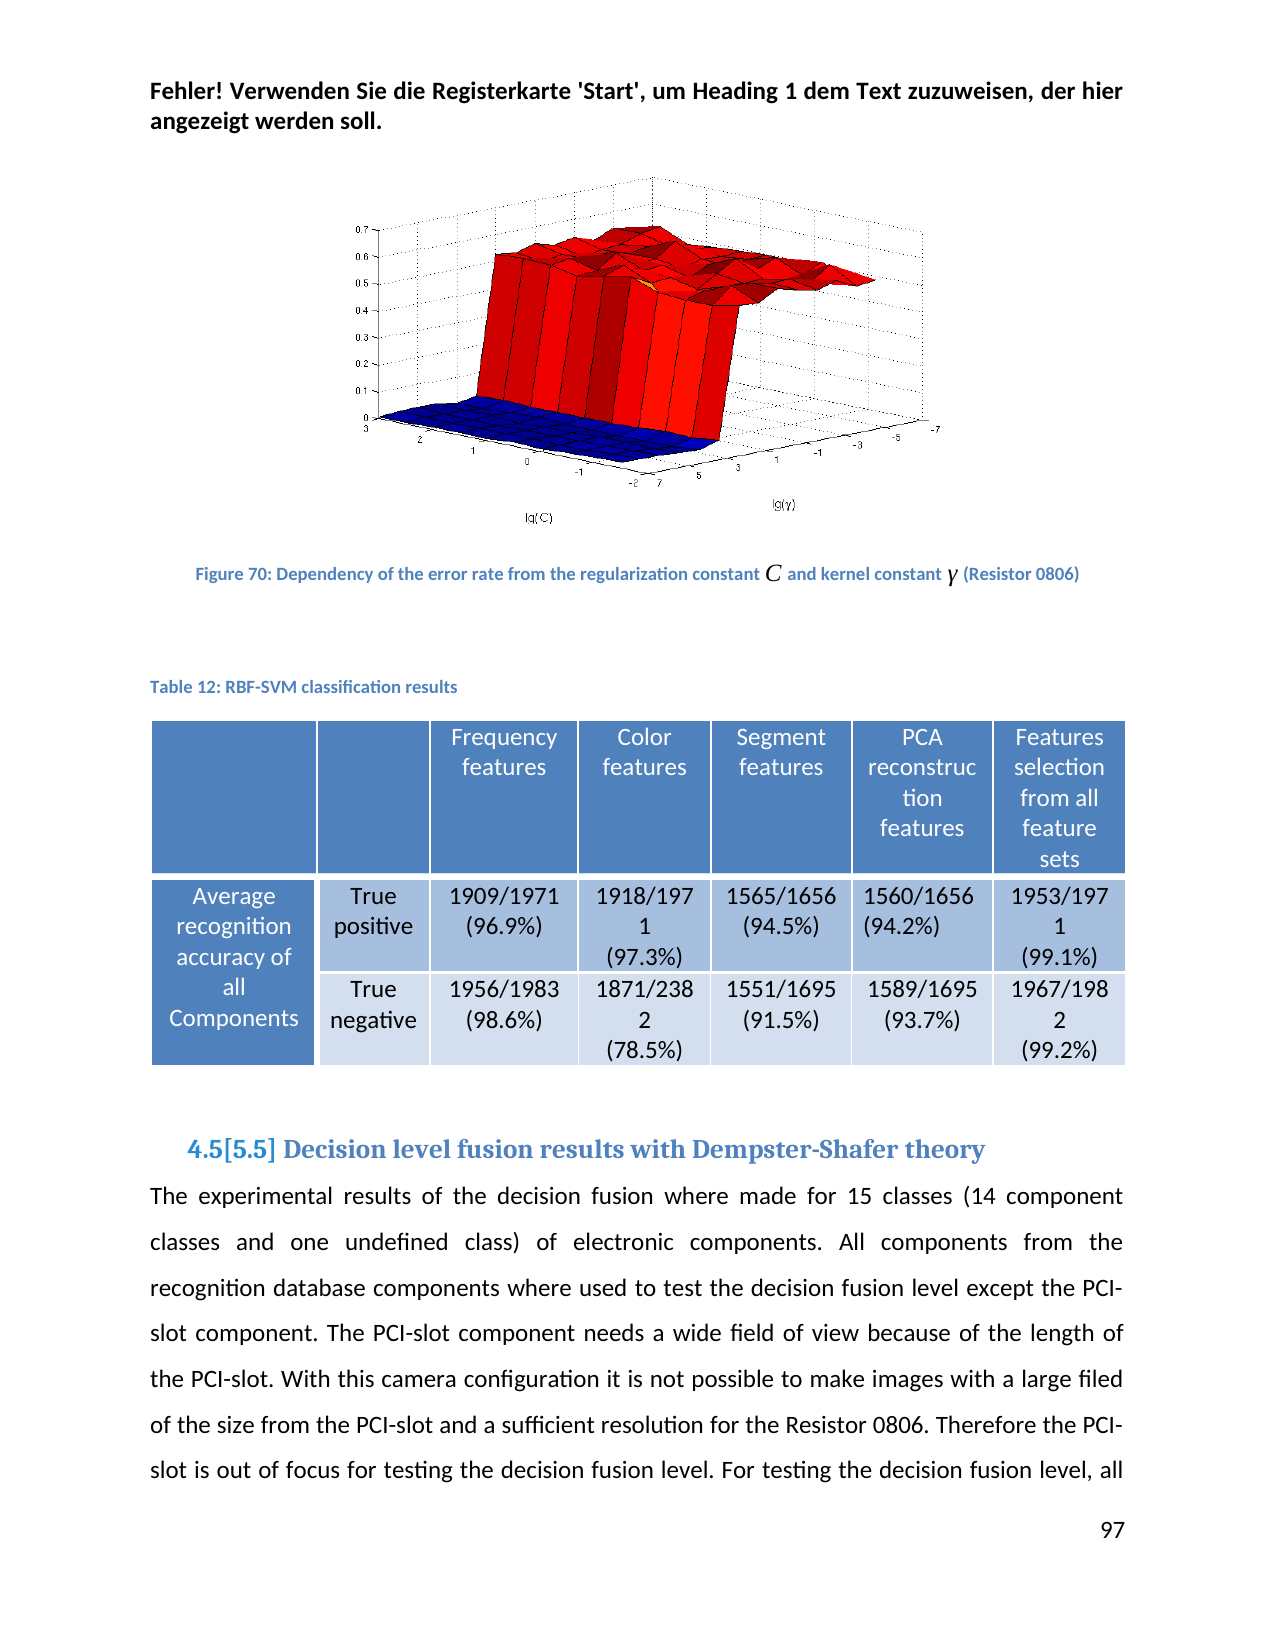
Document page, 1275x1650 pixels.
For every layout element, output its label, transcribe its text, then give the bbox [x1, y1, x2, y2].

table_header Features selection from all feature sets [994, 721, 1125, 873]
table_header Color features [579, 721, 710, 873]
table_cell 1956/1983 (98.6%) [431, 974, 578, 1065]
table_header Segment features [712, 721, 851, 873]
table_cell 1909/1971 (96.9%) [431, 880, 577, 971]
table_cell True positive [320, 880, 429, 971]
table_cell 1565/1656 (94.5%) [712, 880, 851, 971]
table_cell 1589/1695 (93.7%) [852, 974, 992, 1065]
table_cell 1953/1971 (99.1%) [994, 880, 1125, 971]
table_cell 1560/1656 (94.2%) [853, 880, 992, 971]
table_header [318, 721, 429, 873]
table_cell 1551/1695 (91.5%) [711, 974, 851, 1065]
table_cell 1918/1971 (97.3%) [579, 880, 710, 971]
table_cell 1967/1982 (99.2%) [994, 974, 1125, 1065]
table_cell Average recognition accuracy of all Components [152, 880, 314, 1065]
subtitle Decision level fusion results with Dempster-Shafer theory [187, 1134, 1125, 1165]
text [150, 1180, 1125, 1485]
table_header [152, 721, 316, 873]
picture [287, 150, 988, 524]
table_header PCA reconstruction features [853, 721, 992, 873]
table_cell 1871/2382 (78.5%) [579, 974, 710, 1065]
table_header Frequency features [431, 721, 577, 873]
table_cell True negative [320, 974, 429, 1065]
